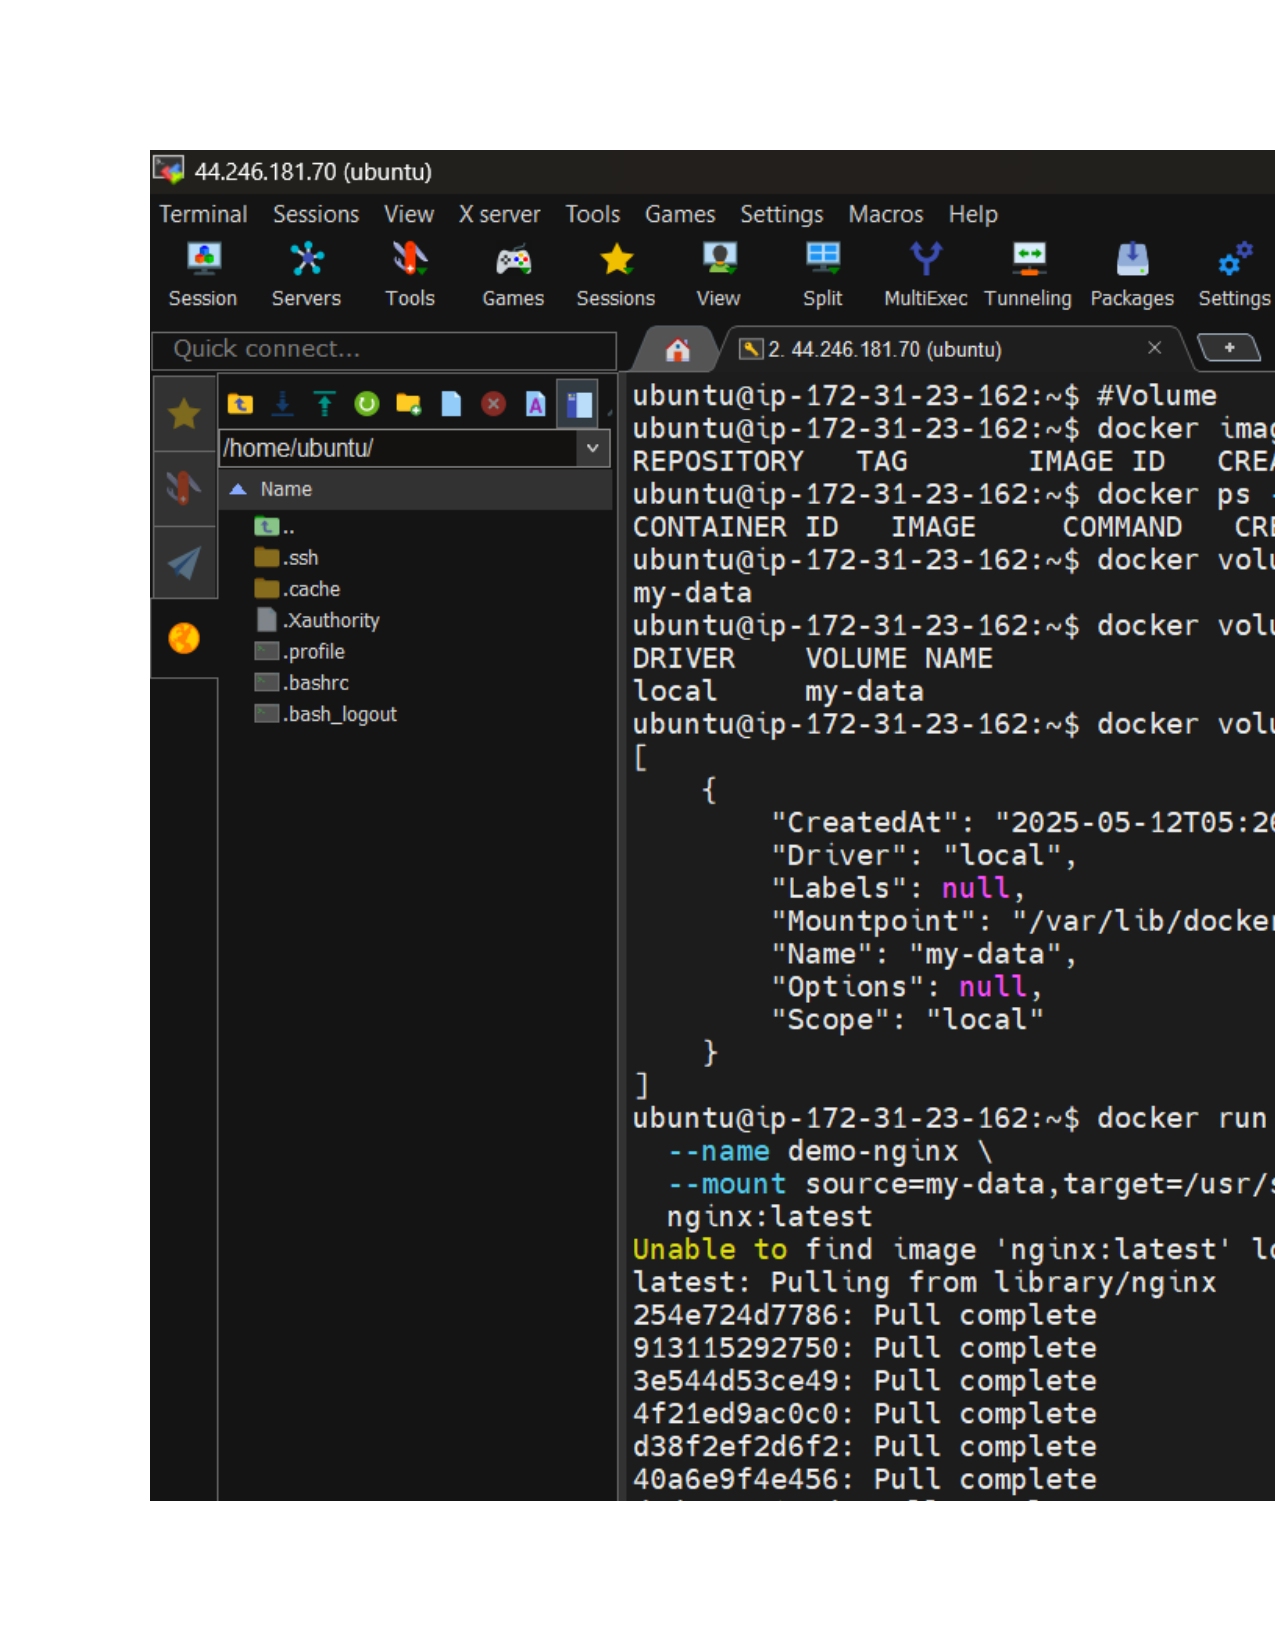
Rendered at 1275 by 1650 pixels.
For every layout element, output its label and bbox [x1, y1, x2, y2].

picture [150, 150, 1275, 1501]
